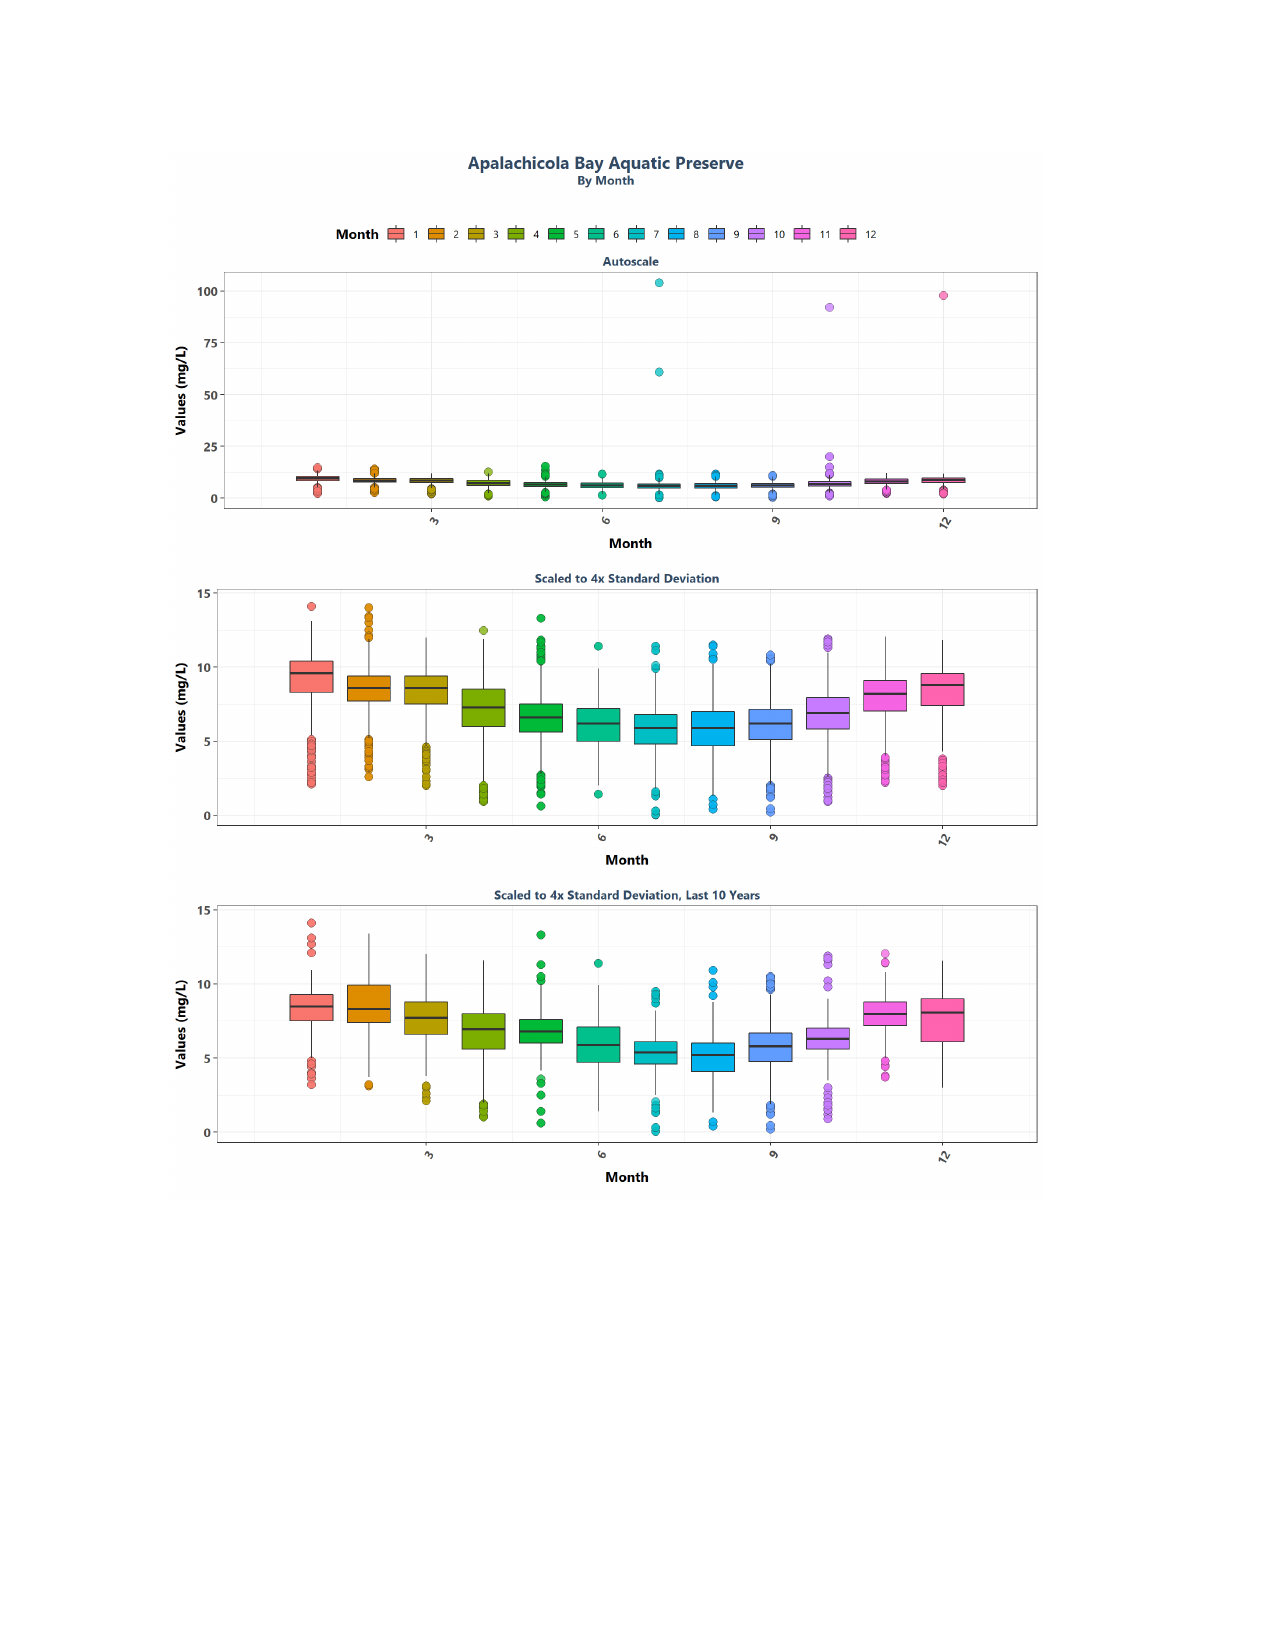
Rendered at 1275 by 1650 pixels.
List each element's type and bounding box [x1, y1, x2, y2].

picture [168, 150, 1044, 1200]
